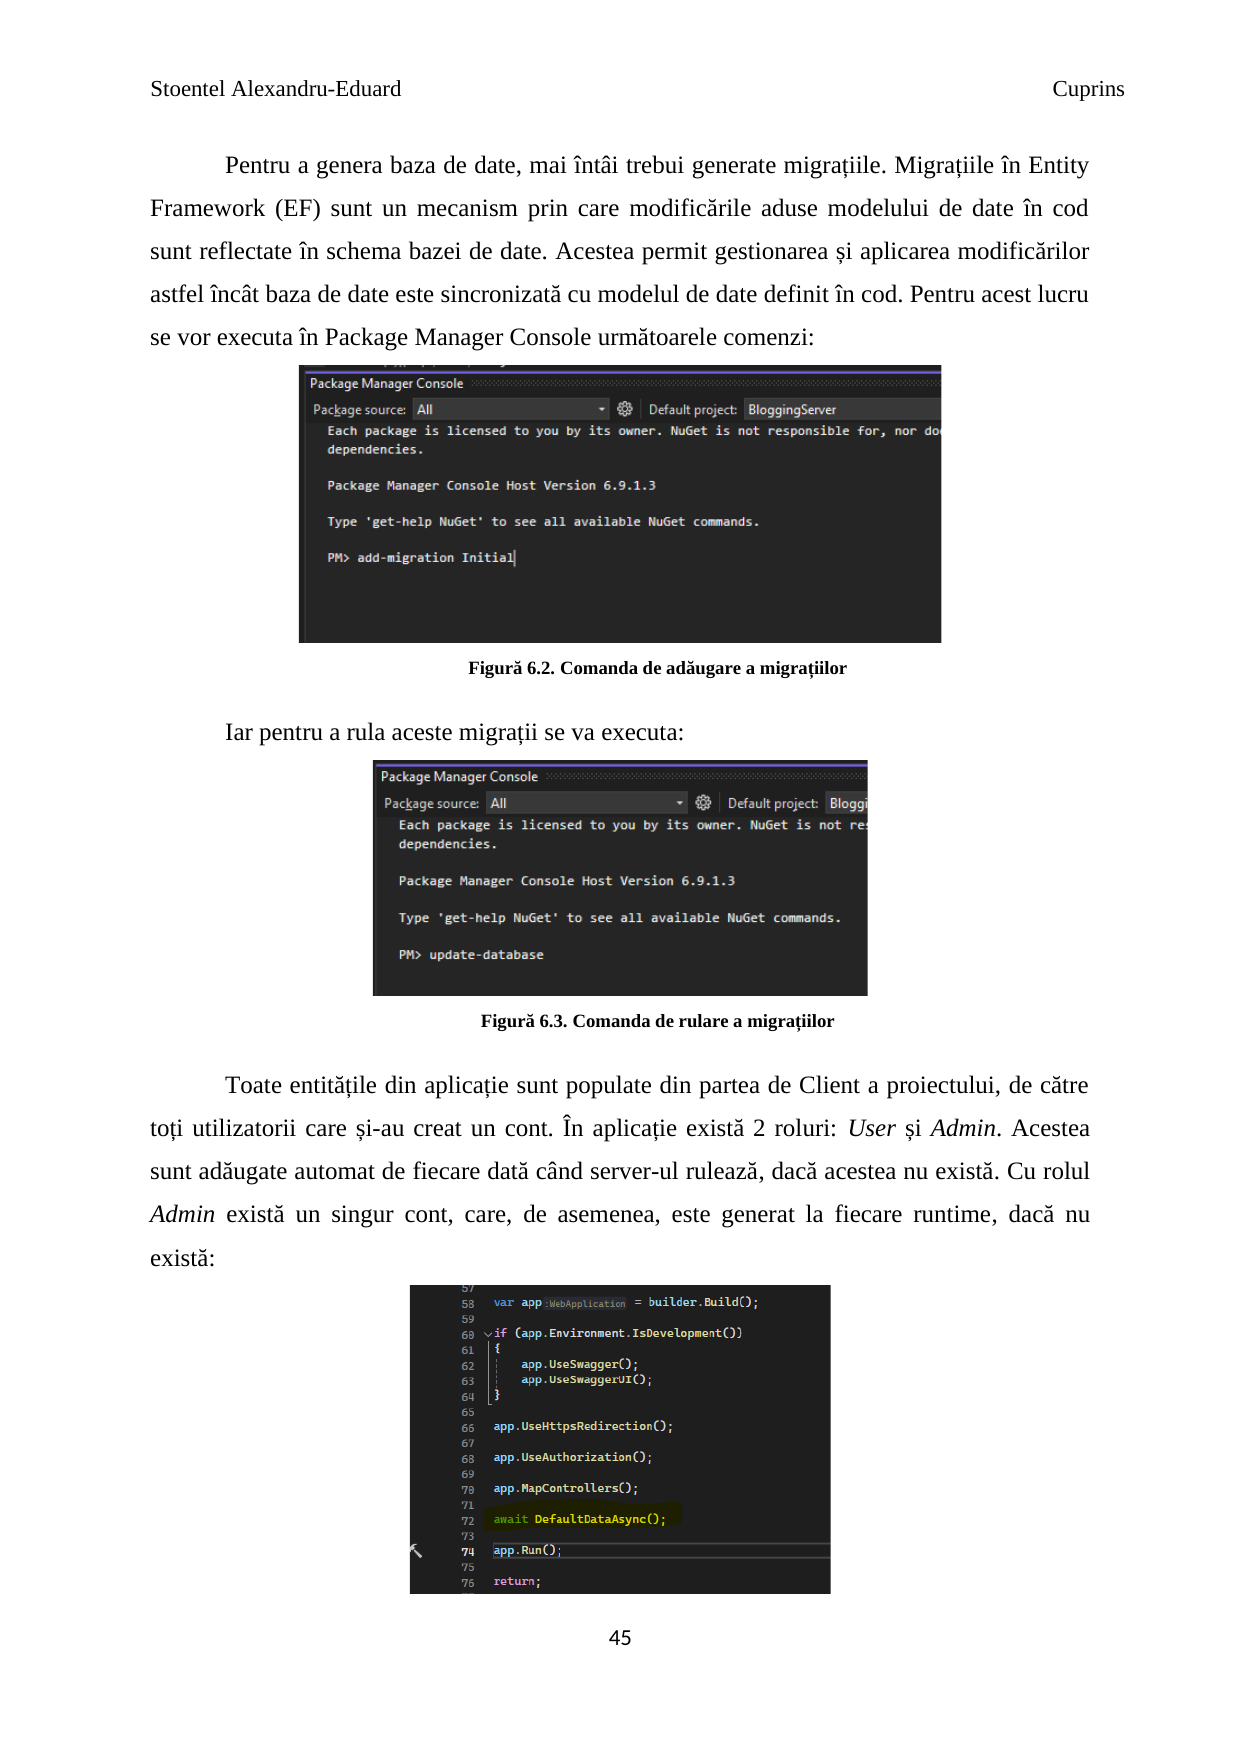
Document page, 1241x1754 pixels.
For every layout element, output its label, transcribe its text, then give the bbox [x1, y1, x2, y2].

text Figură 6.2. Comanda de adăugare a migrațiilor [150, 657, 1090, 678]
picture [409, 1285, 831, 1594]
picture [372, 760, 868, 996]
text Figură 6.3. Comanda de rulare a migrațiilor [150, 1010, 1090, 1031]
text Toate entitățile din aplicație sunt populate din partea de Client a proiectului, de către toți utilizatorii care și-au creat un cont. În aplicație există 2 roluri: User și Admin. Acestea sunt adăugate automat de fiecare dată când server-ul rulează, dacă acestea nu există. Cu rolul Admin există un singur cont, care, de asemenea, este generat la fiecare runtime, dacă nu există: [150, 1070, 1090, 1271]
text Pentru a genera baza de date, mai întâi trebui generate migrațiile. Migrațiile în Entity Framework (EF) sunt un mecanism prin care modificările aduse modelului de date în cod sunt reflectate în schema bazei de date. Acestea permit gestionarea și aplicarea modificărilor astfel încât baza de date este sincronizată cu modelul de date definit în cod. Pentru acest lucru se vor executa în Package Manager Console următoarele comenzi: [150, 150, 1090, 351]
picture [298, 365, 942, 643]
text Iar pentru a rula aceste migrații se va executa: [150, 717, 1090, 746]
